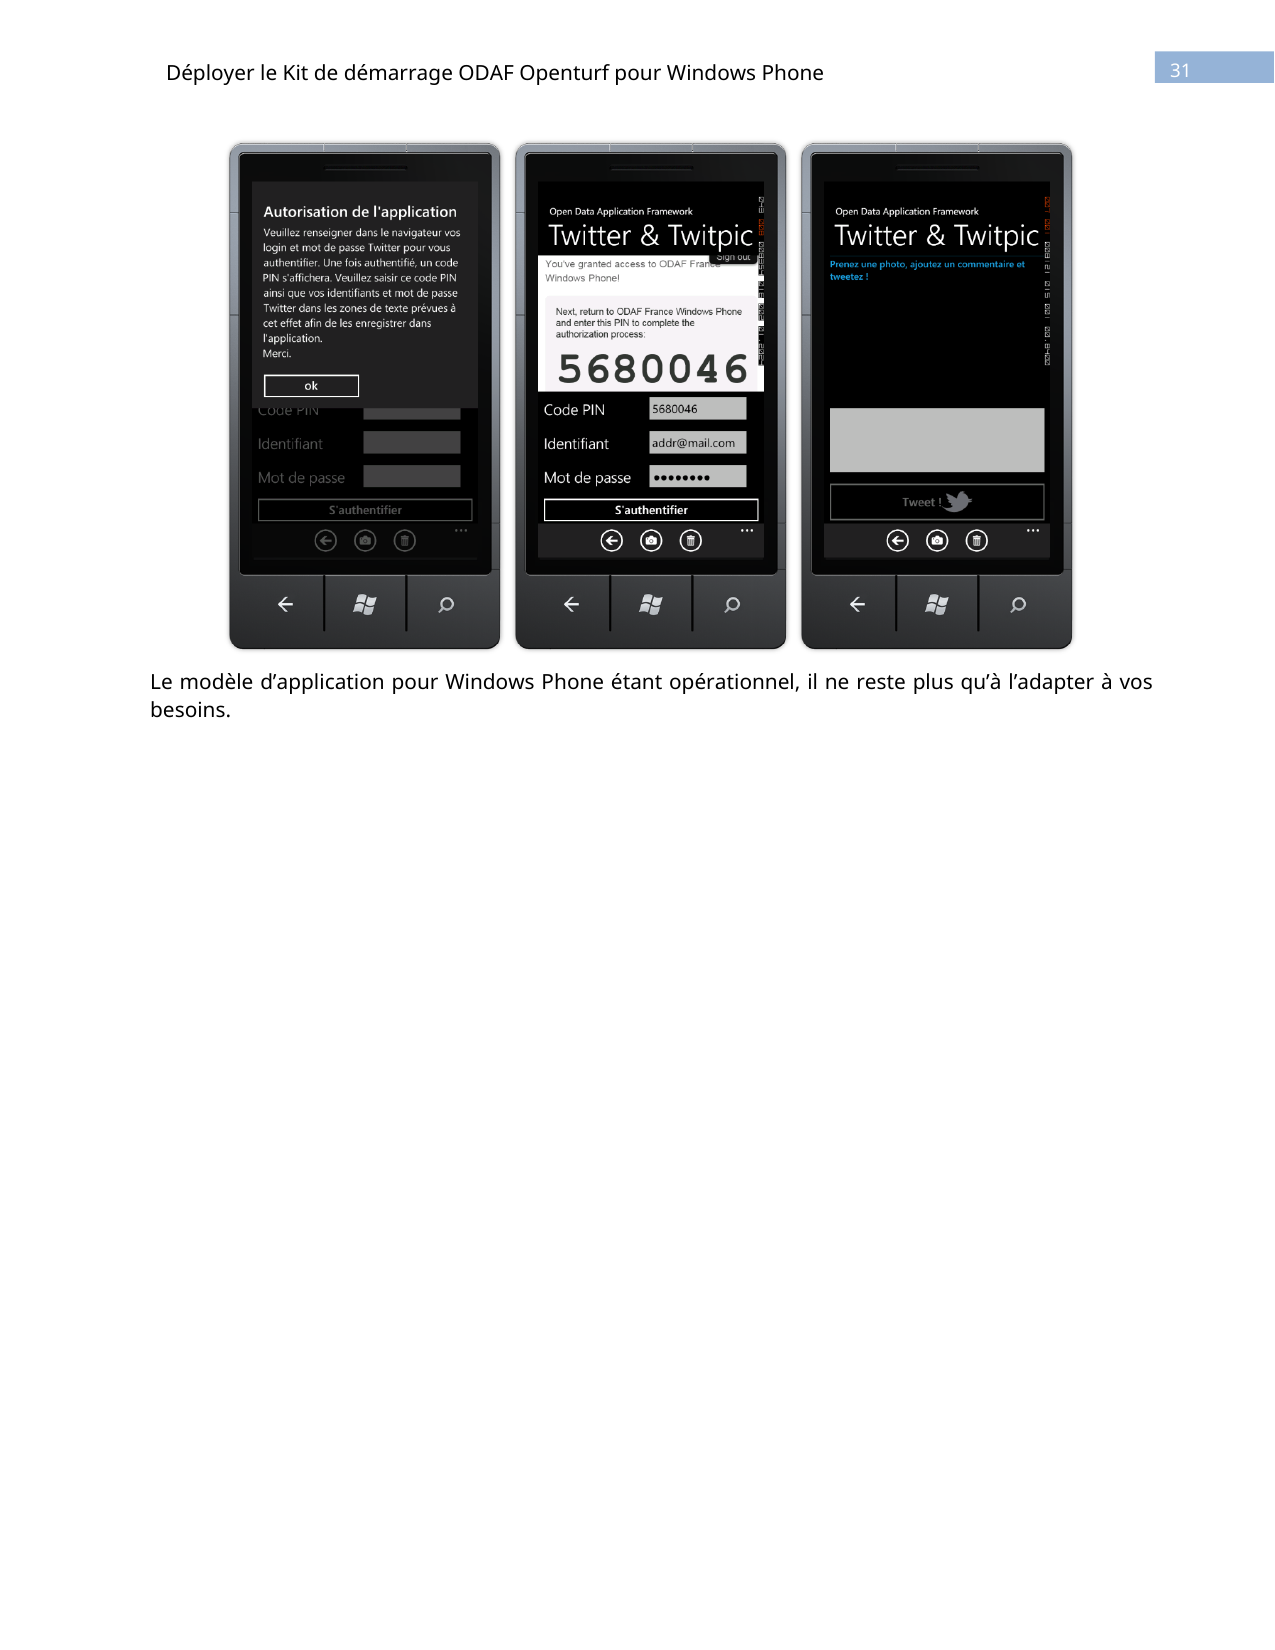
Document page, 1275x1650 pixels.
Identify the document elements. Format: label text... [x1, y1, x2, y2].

text Le modèle d’application pour Windows Phone étant opérationnel, il ne reste plus qu’à l’adapter à vos besoins. [150, 667, 1155, 724]
picture [223, 135, 1082, 655]
